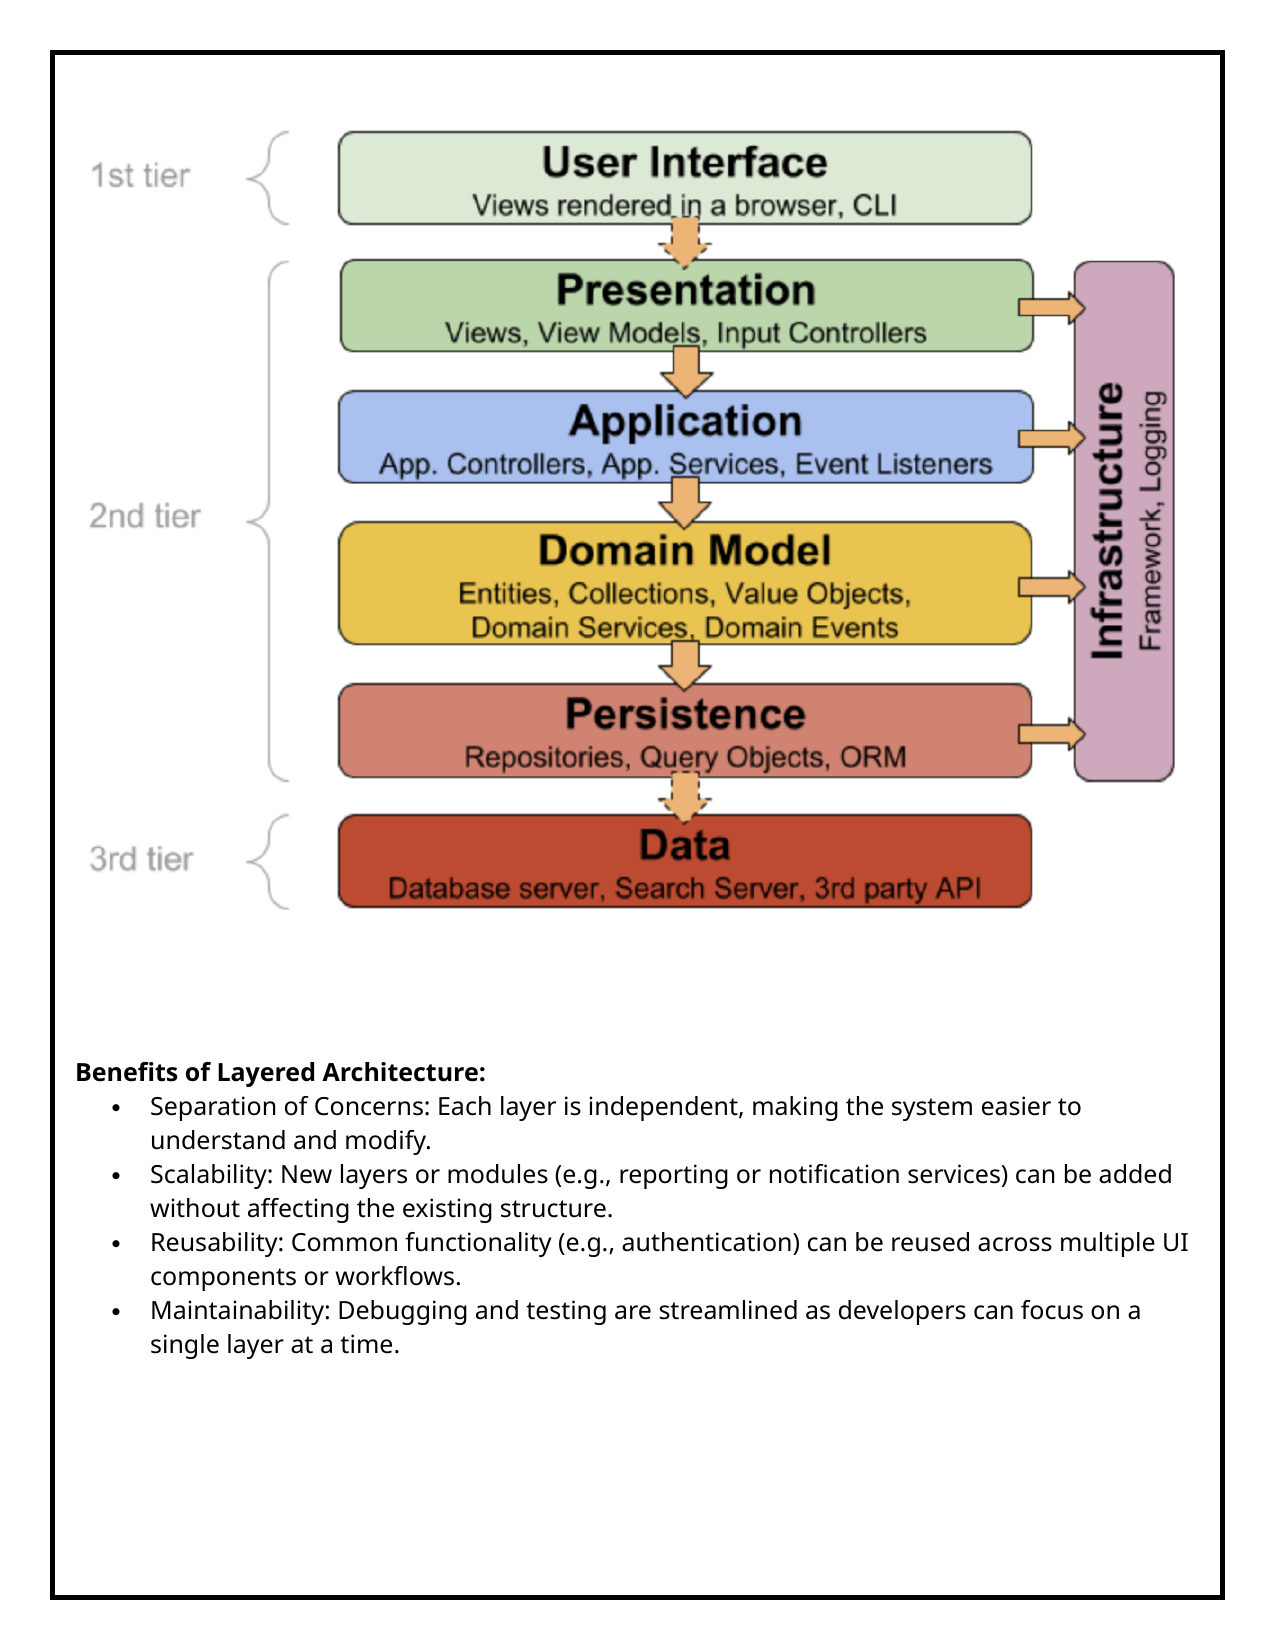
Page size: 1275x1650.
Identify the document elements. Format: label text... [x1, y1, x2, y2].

text Benefits of Layered Architecture: [75, 1054, 1200, 1088]
picture [75, 120, 1200, 918]
list Reusability: Common functionality (e.g., authentication) can be reused across multiple UI components or workflows. [112, 1224, 1200, 1293]
list Scalability: New layers or modules (e.g., reporting or notification services) can be added without affecting the existing structure. [112, 1156, 1200, 1224]
list Separation of Concerns: Each layer is independent, making the system easier to understand and modify. [112, 1088, 1200, 1156]
list Maintainability: Debugging and testing are streamlined as developers can focus on a single layer at a time. [112, 1293, 1200, 1361]
